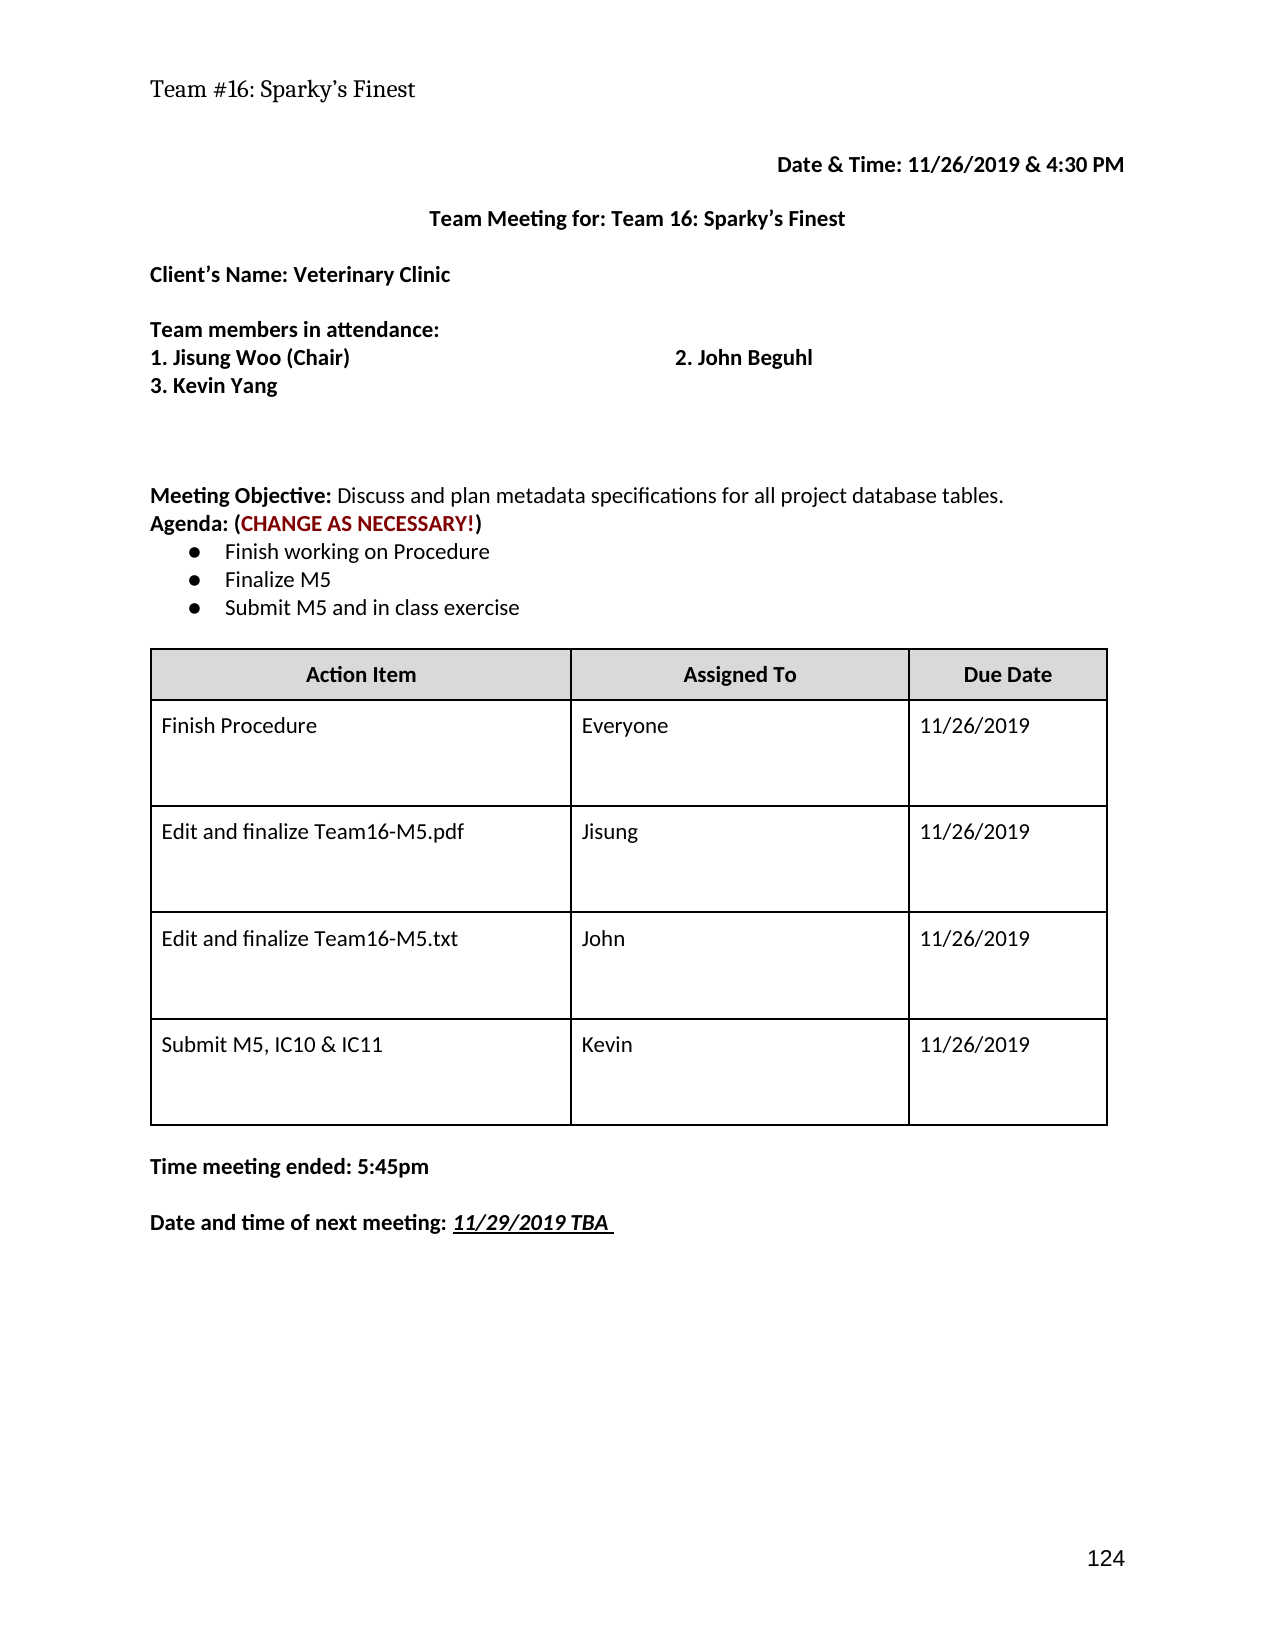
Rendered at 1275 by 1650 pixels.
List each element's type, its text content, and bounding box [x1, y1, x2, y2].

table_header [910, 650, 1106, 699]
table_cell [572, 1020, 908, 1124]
text Team members in attendance: [150, 315, 1125, 343]
list Submit M5 and in class exercise [187, 593, 1125, 648]
list Finalize M5 [187, 565, 1125, 593]
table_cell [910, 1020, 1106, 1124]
text Meeting Objective: Discuss and plan metadata specifications for all project database tables. [150, 481, 1125, 509]
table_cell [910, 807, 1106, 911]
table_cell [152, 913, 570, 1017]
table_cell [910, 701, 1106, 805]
text 1. Jisung Woo (Chair) 2. John Beguhl [150, 343, 1125, 371]
text Team Meeting for: Team 16: Sparky’s Finest [150, 204, 1125, 232]
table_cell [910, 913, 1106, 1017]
text Agenda: (CHANGE AS NECESSARY!) [150, 509, 1125, 537]
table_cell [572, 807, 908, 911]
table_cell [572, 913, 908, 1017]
text Time meeting ended: 5:45pm [150, 1152, 1125, 1180]
list Finish working on Procedure [187, 537, 1125, 565]
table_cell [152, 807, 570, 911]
text Client’s Name: Veterinary Clinic [150, 260, 1125, 288]
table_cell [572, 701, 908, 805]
text 3. Kevin Yang [150, 371, 1125, 399]
text Date & Time: 11/26/2019 & 4:30 PM [150, 150, 1125, 178]
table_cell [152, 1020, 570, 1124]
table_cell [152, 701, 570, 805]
text Date and time of next meeting: 11/29/2019 TBA [150, 1208, 1125, 1236]
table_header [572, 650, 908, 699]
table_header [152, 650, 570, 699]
